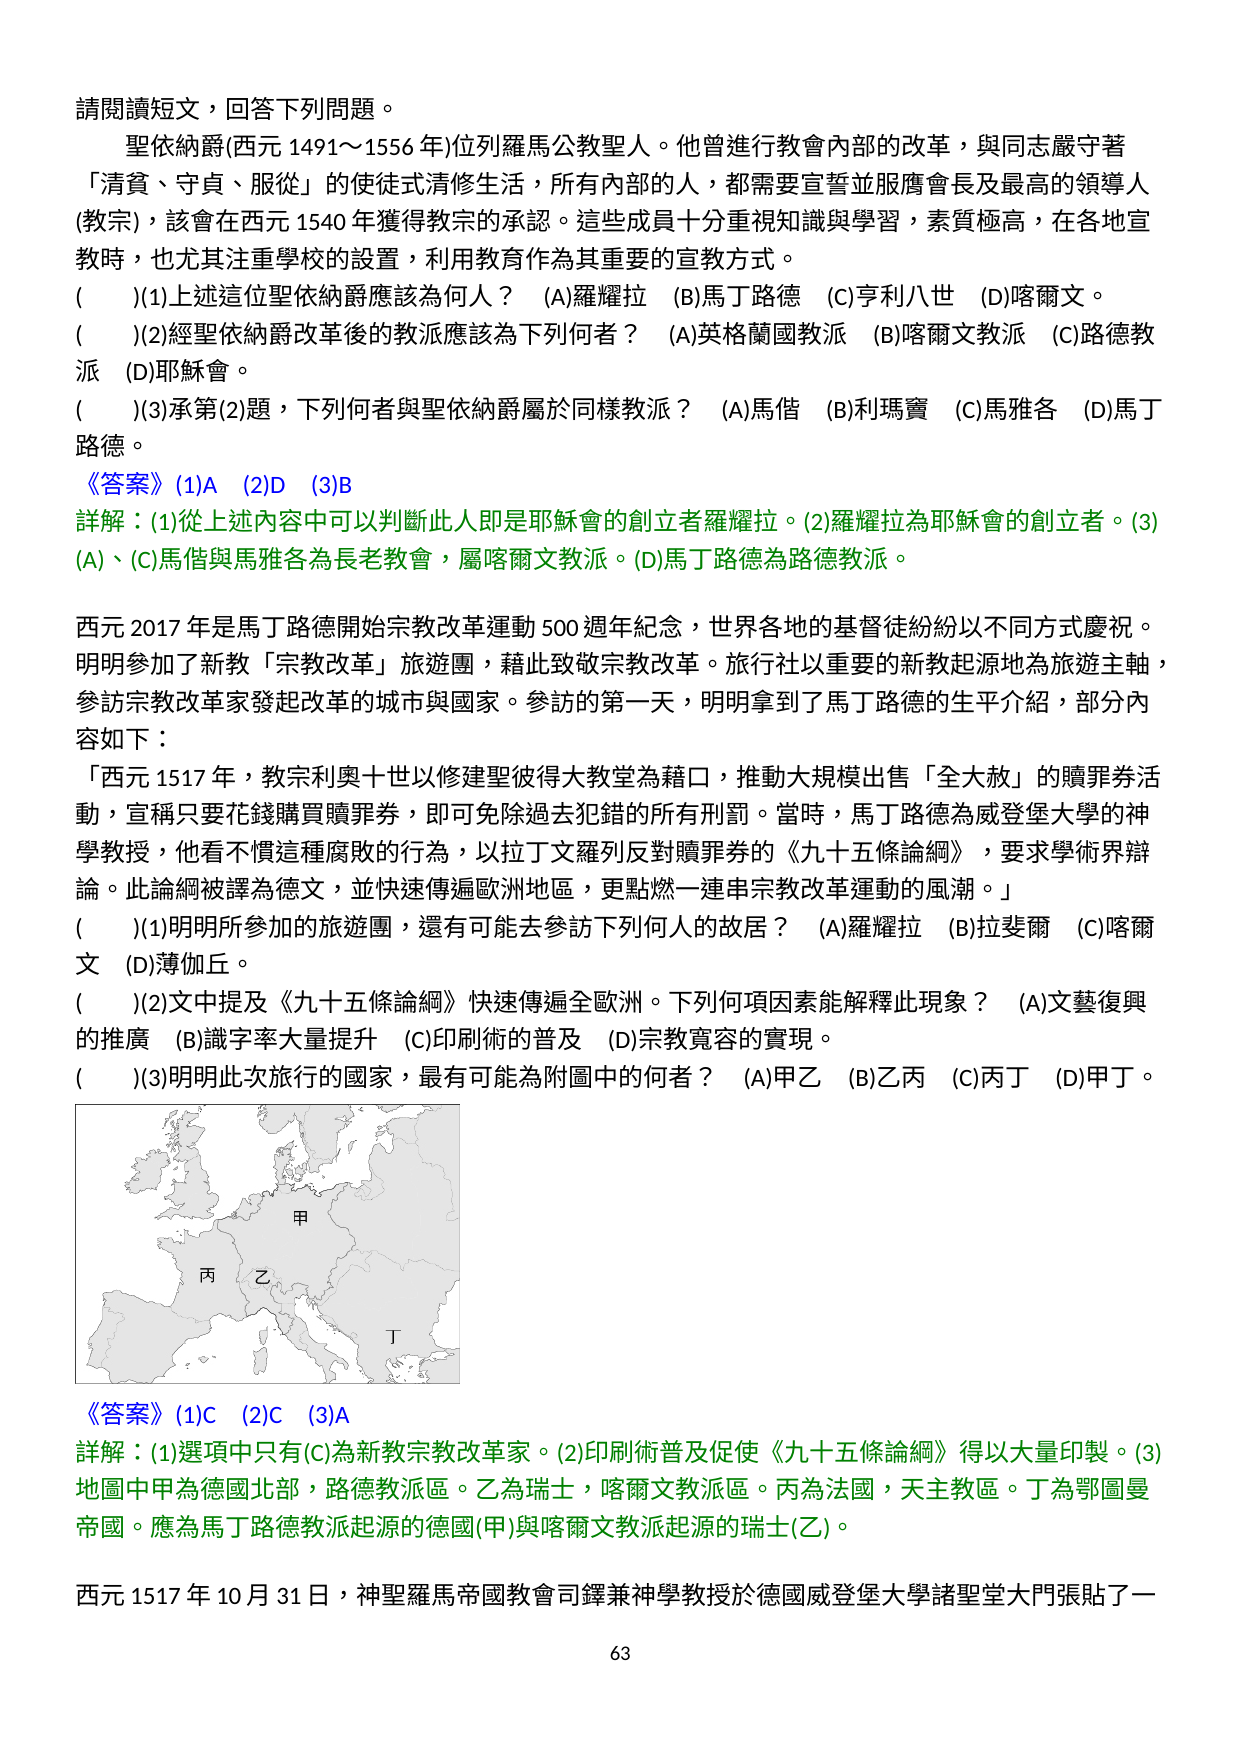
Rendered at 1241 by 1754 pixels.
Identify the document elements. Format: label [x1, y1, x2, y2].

picture [75, 1104, 460, 1384]
